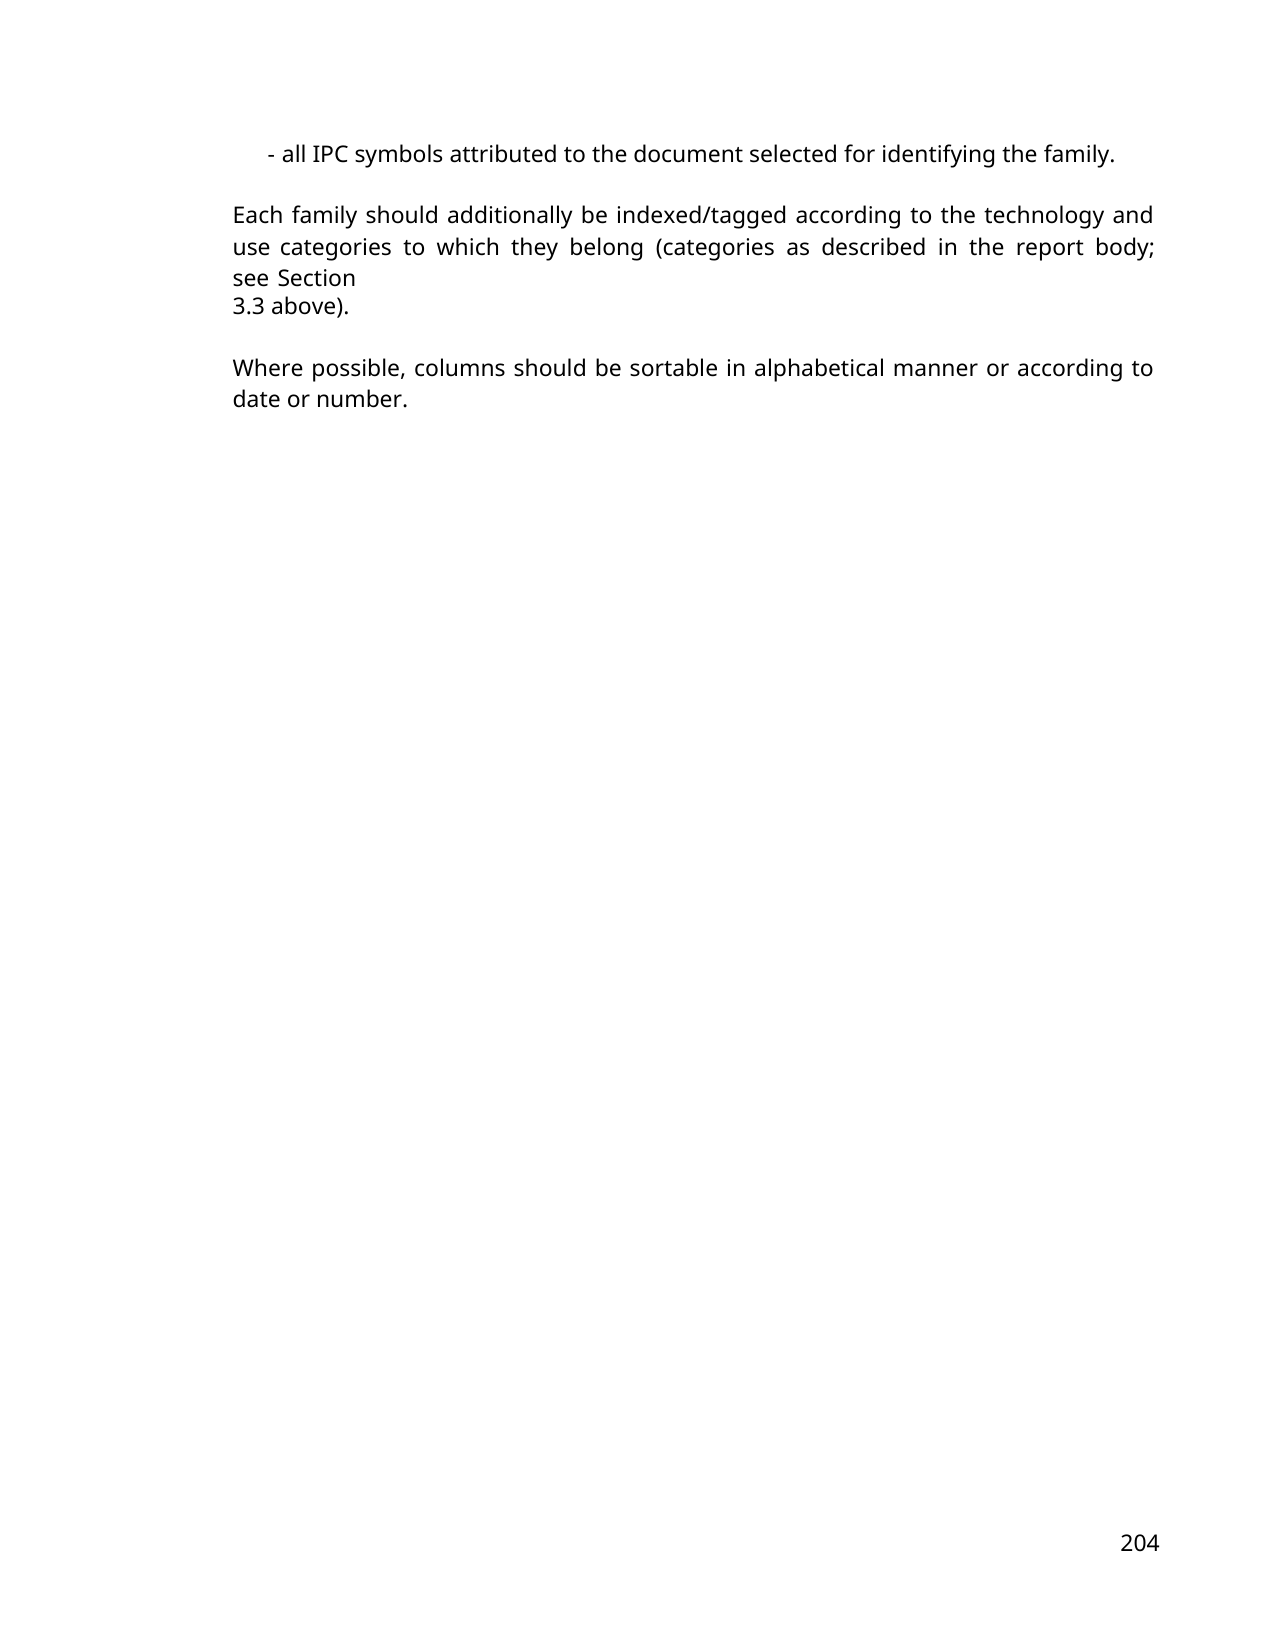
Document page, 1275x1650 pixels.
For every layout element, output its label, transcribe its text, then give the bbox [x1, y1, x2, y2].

text 3.3 above). [232, 294, 1167, 319]
text Each family should additionally be indexed/tagged according to the technology and use categories to which they belong (categories as described in the report body; see Section [232, 199, 1155, 293]
text Where possible, columns should be sortable in alphabetical manner or according to date or number. [232, 352, 1155, 414]
list all IPC symbols attributed to the document selected for identifying the family. [267, 142, 1167, 167]
